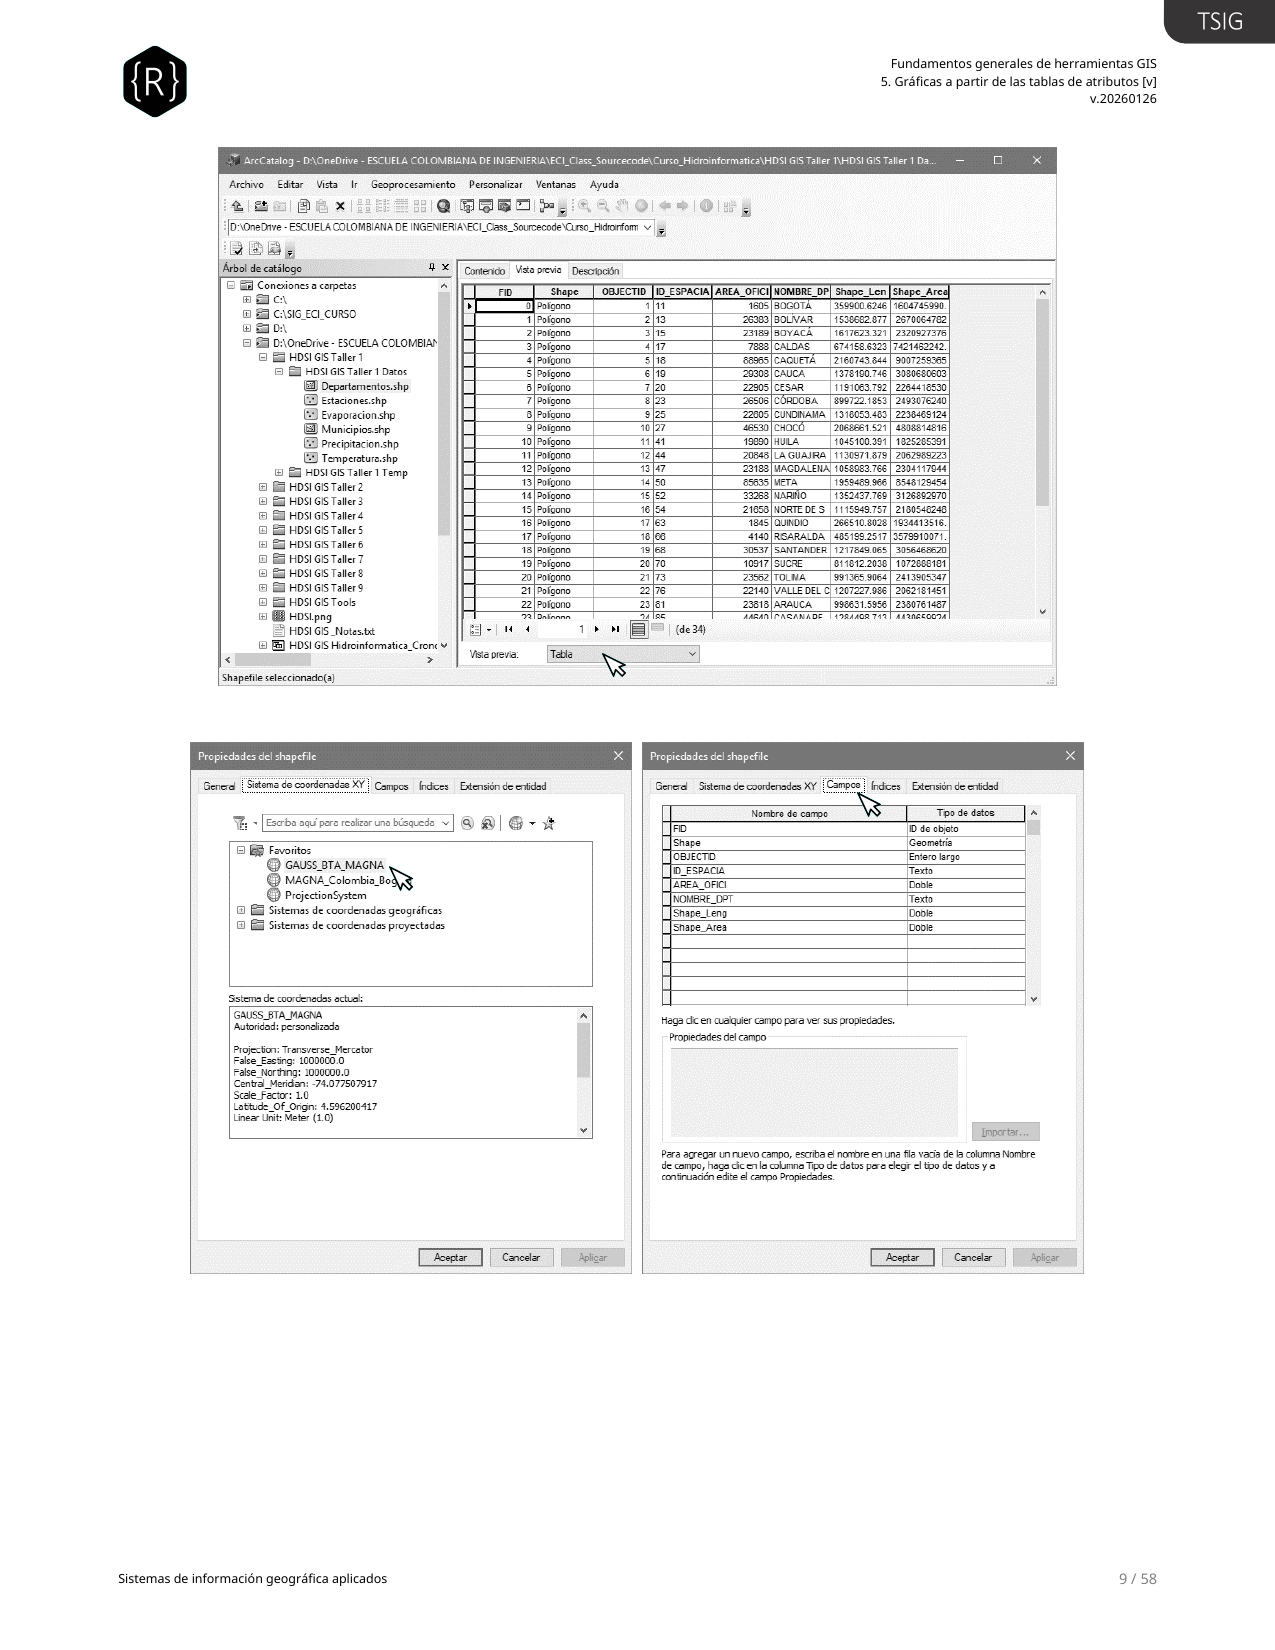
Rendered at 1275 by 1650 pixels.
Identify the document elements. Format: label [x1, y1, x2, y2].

picture [190, 742, 632, 1274]
picture [1163, 0, 1275, 44]
picture [118, 44, 192, 119]
picture [218, 147, 1057, 686]
picture [642, 742, 1084, 1274]
